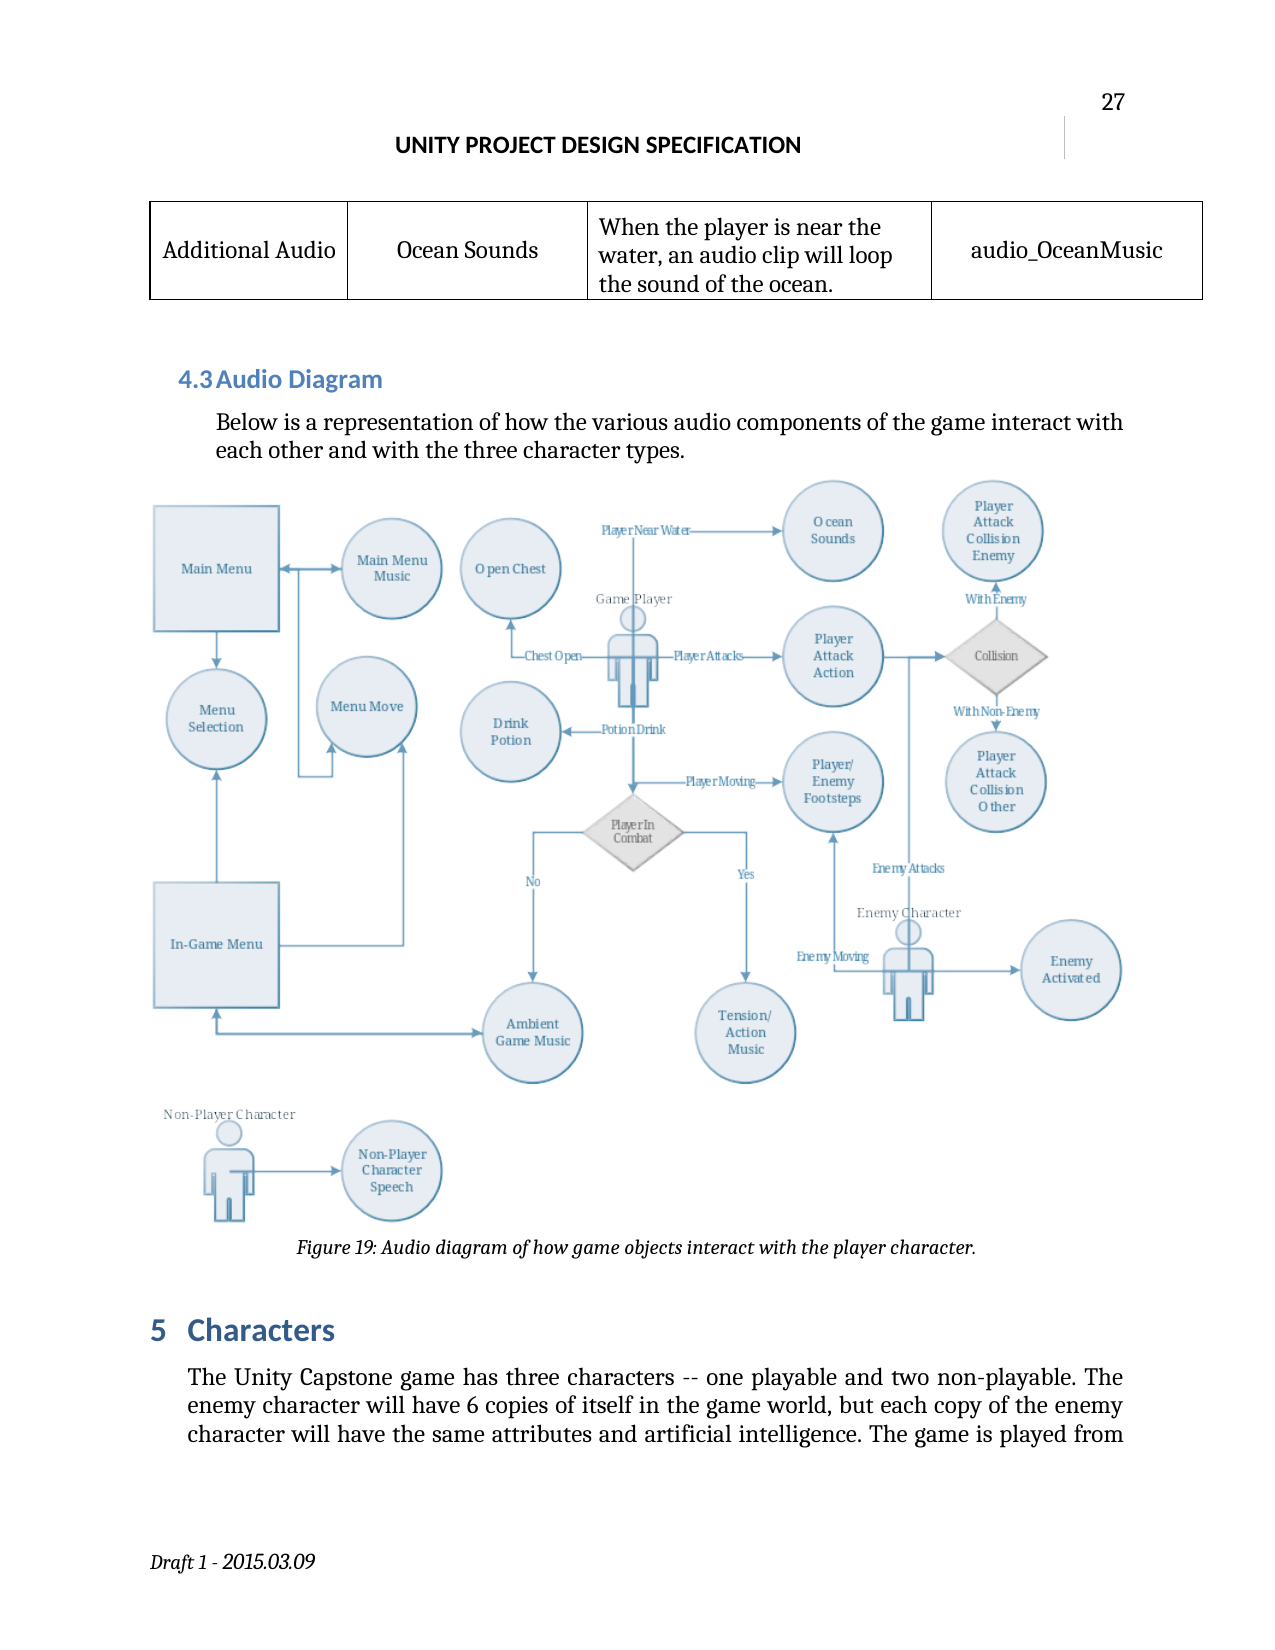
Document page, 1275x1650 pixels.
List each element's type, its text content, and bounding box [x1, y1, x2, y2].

table_cell Additional Audio [151, 202, 347, 299]
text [187, 1362, 1125, 1449]
subtitle Characters [150, 1309, 1125, 1350]
table_cell Ocean Sounds [348, 202, 587, 299]
table_cell When the player is near the water, an audio clip will loop the sound of the ocean. [588, 202, 931, 299]
table_cell audio_OceanMusic [932, 202, 1202, 299]
subtitle Audio Diagram [178, 362, 1125, 395]
text Below is a representation of how the various audio components of the game interact with each other and with the three character types. [216, 408, 1125, 465]
text Figure 19: Audio diagram of how game objects interact with the player character. [150, 1235, 1125, 1259]
